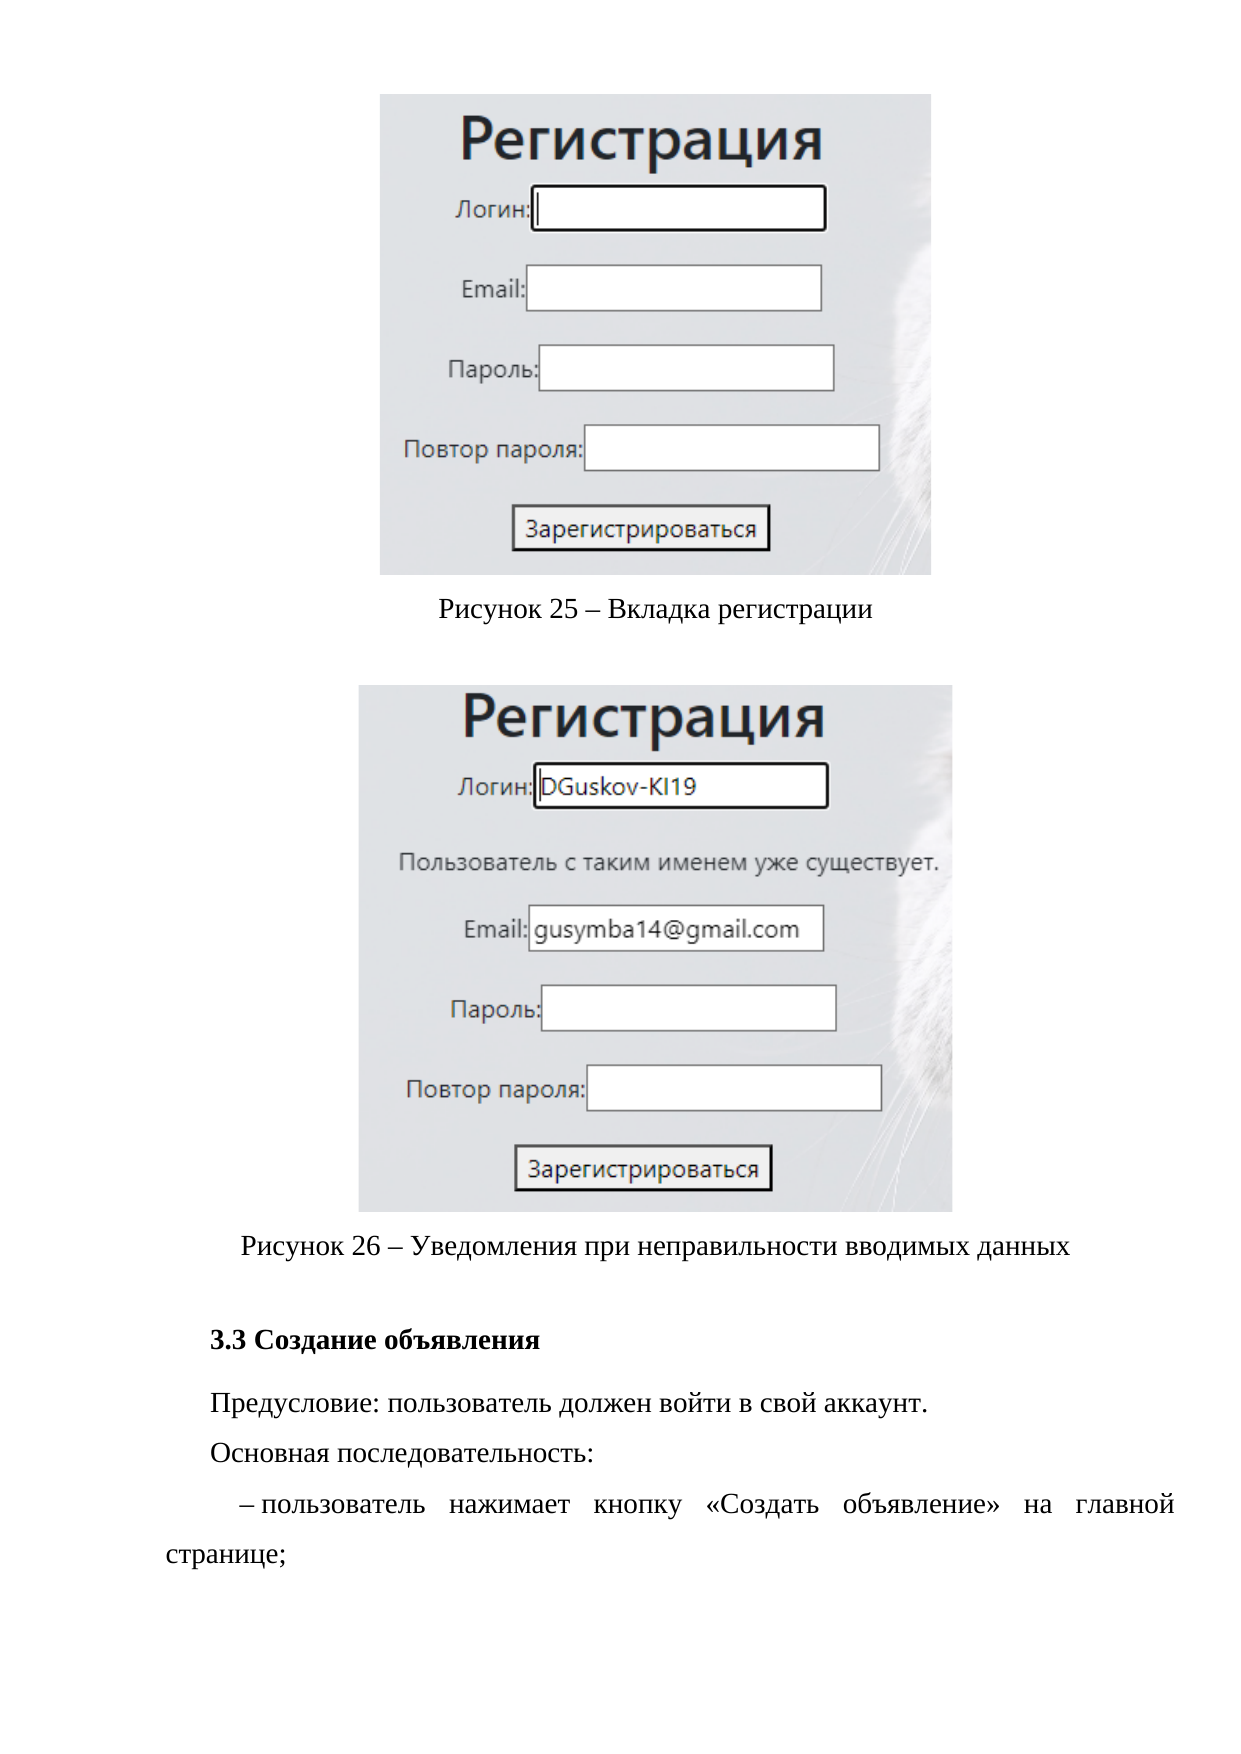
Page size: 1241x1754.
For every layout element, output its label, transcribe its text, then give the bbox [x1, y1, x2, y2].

text Рисунок 25 – Вкладка регистрации [136, 591, 1175, 624]
text Рисунок 26 – Уведомления при неправильности вводимых данных [136, 1228, 1175, 1262]
picture [379, 94, 932, 575]
text пользователь нажимает кнопку «Создать объявление» на главной странице; [165, 1486, 1175, 1569]
picture [358, 685, 953, 1212]
text Предусловие: пользователь должен войти в свой аккаунт. [136, 1385, 1175, 1419]
text Основная последовательность: [136, 1435, 1175, 1469]
subtitle Создание объявления [136, 1322, 1175, 1356]
